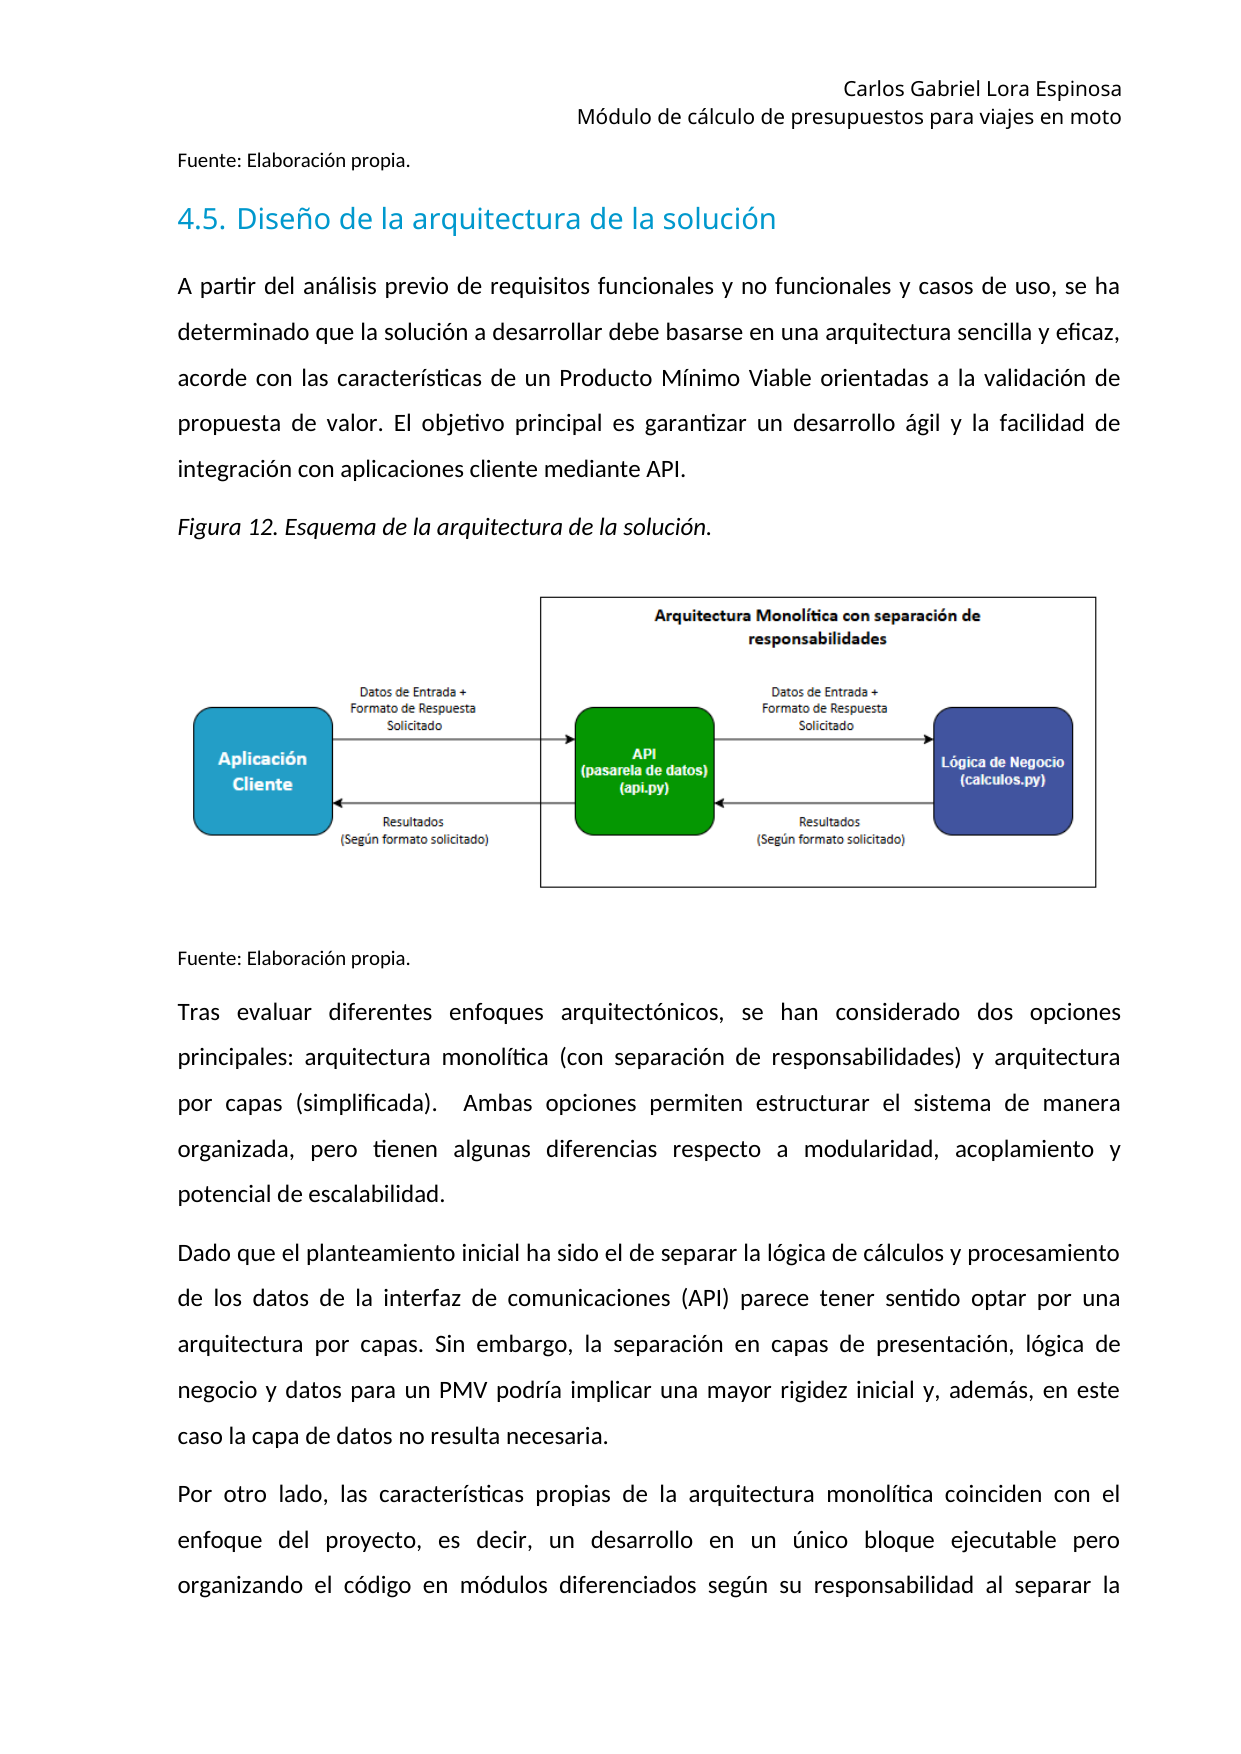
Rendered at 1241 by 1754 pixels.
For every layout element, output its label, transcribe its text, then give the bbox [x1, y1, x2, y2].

text Dado que el planteamiento inicial ha sido el de separar la lógica de cálculos y procesamiento de los datos de la interfaz de comunicaciones (API) parece tener sentido optar por una arquitectura por capas. Sin embargo, la separación en capas de presentación, lógica de negocio y datos para un PMV podría implicar una mayor rigidez inicial y, además, en este caso la capa de datos no resulta necesaria. [177, 1237, 1122, 1450]
text A partir del análisis previo de requisitos funcionales y no funcionales y casos de uso, se ha determinado que la solución a desarrollar debe basarse en una arquitectura sencilla y eficaz, acorde con las características de un Producto Mínimo Viable orientadas a la validación de propuesta de valor. El objetivo principal es garantizar un desarrollo ágil y la facilidad de integración con aplicaciones cliente mediante API. [177, 270, 1122, 484]
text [177, 1478, 1122, 1600]
picture [177, 569, 1123, 918]
subtitle Diseño de la arquitectura de la solución [177, 198, 1122, 238]
text Fuente: Elaboración propia. [177, 148, 1122, 173]
text Fuente: Elaboración propia. [177, 945, 1122, 971]
text Tras evaluar diferentes enfoques arquitectónicos, se han considerado dos opciones principales: arquitectura monolítica (con separación de responsabilidades) y arquitectura por capas (simplificada). Ambas opciones permiten estructurar el sistema de manera organizada, pero tienen algunas diferencias respecto a modularidad, acoplamiento y potencial de escalabilidad. [177, 996, 1122, 1209]
